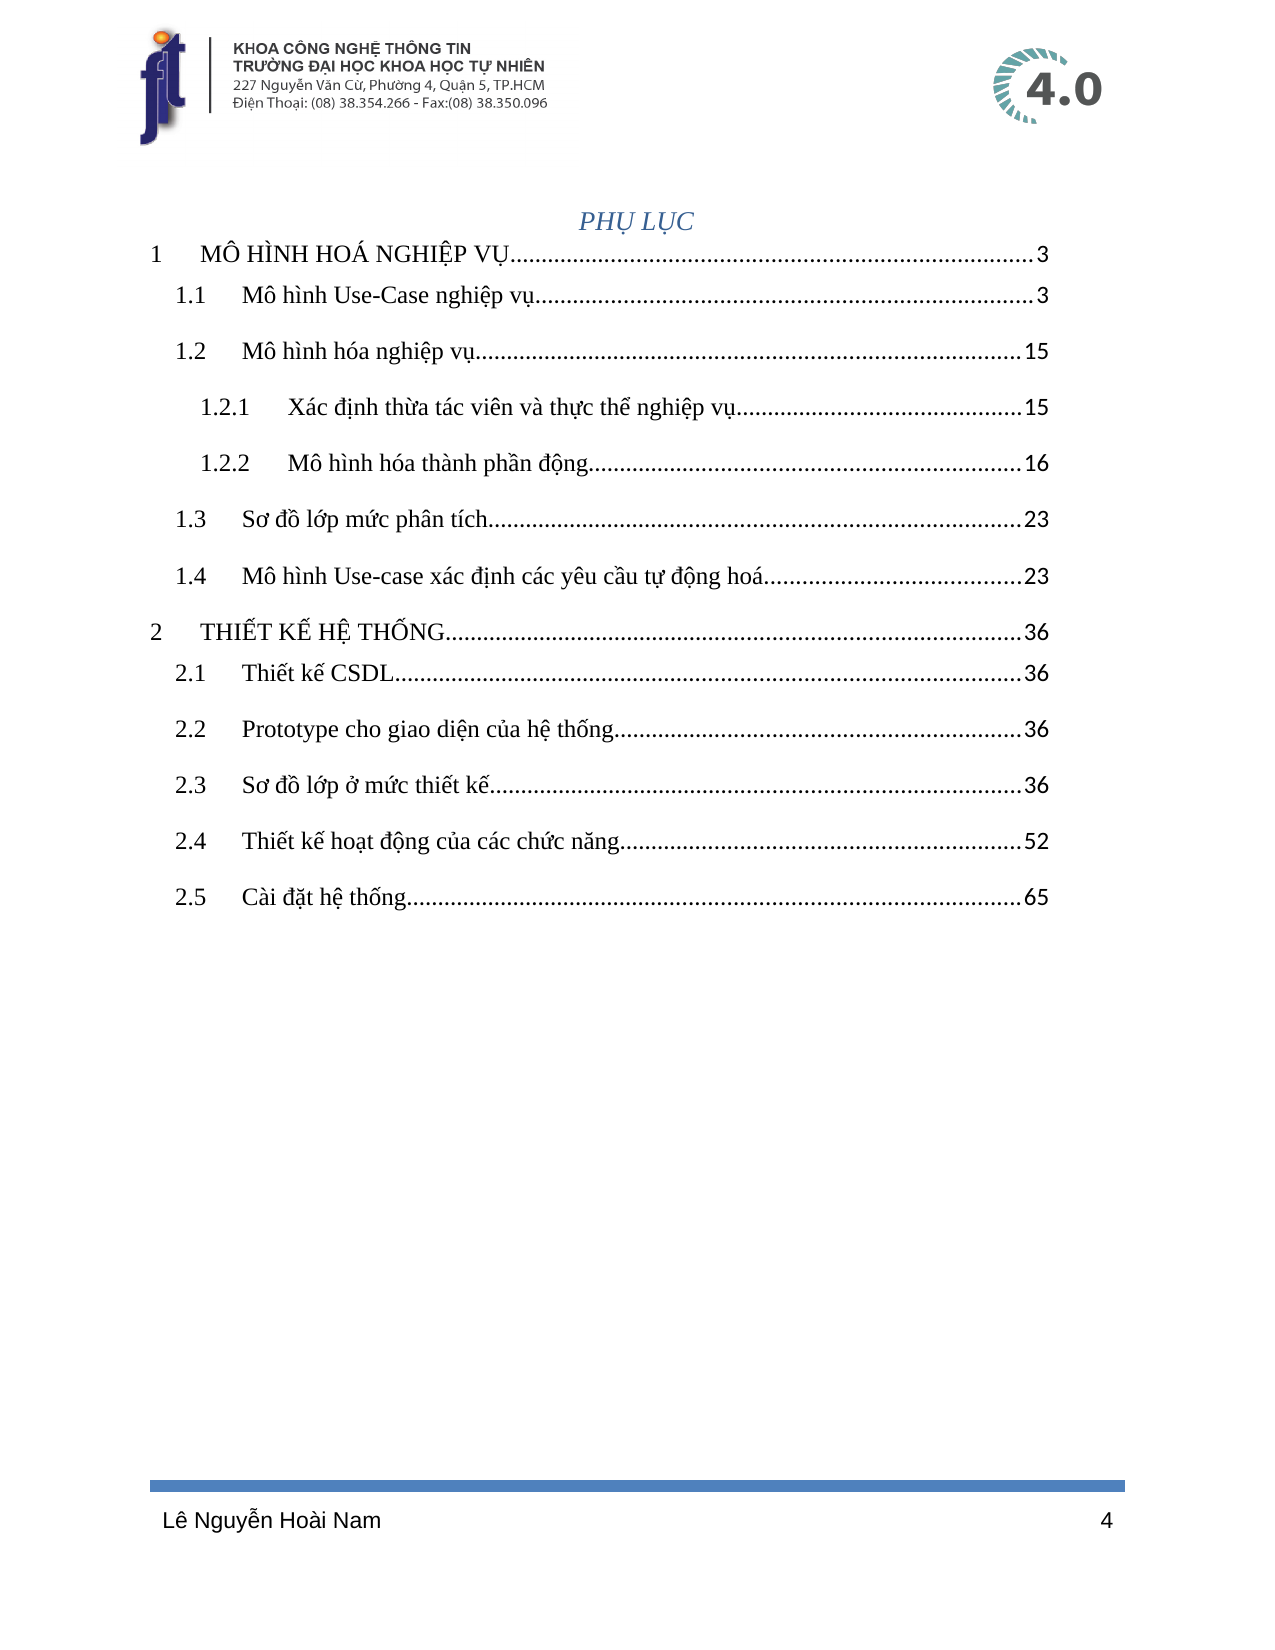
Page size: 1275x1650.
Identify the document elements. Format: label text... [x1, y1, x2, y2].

text 2.1 Thiết kế CSDL 36 [175, 657, 1125, 687]
picture [117, 21, 580, 167]
text 1.4 Mô hình Use-case xác định các yêu cầu tự động hoá 23 [175, 560, 1125, 590]
subtitle PHỤ LỤC [150, 205, 1125, 236]
text 1.1 Mô hình Use-Case nghiệp vụ 3 [175, 279, 1125, 309]
text 1.2.2 Mô hình hóa thành phần động 16 [200, 447, 1125, 478]
picture [985, 41, 1108, 127]
text 1.3 Sơ đồ lớp mức phân tích 23 [175, 504, 1125, 534]
text 1 MÔ HÌNH HOÁ NGHIỆP VỤ 3 [150, 238, 1125, 269]
text 2.4 Thiết kế hoạt động của các chức năng 52 [175, 825, 1125, 856]
text 1.2.1 Xác định thừa tác viên và thực thể nghiệp vụ 15 [200, 391, 1125, 422]
text 2 THIẾT KẾ HỆ THỐNG 36 [150, 616, 1125, 646]
text 1.2 Mô hình hóa nghiệp vụ 15 [175, 335, 1125, 366]
text 2.2 Prototype cho giao diện của hệ thống 36 [175, 713, 1125, 743]
text 2.5 Cài đặt hệ thống 65 [175, 881, 1125, 912]
text 2.3 Sơ đồ lớp ở mức thiết kế 36 [175, 769, 1125, 800]
